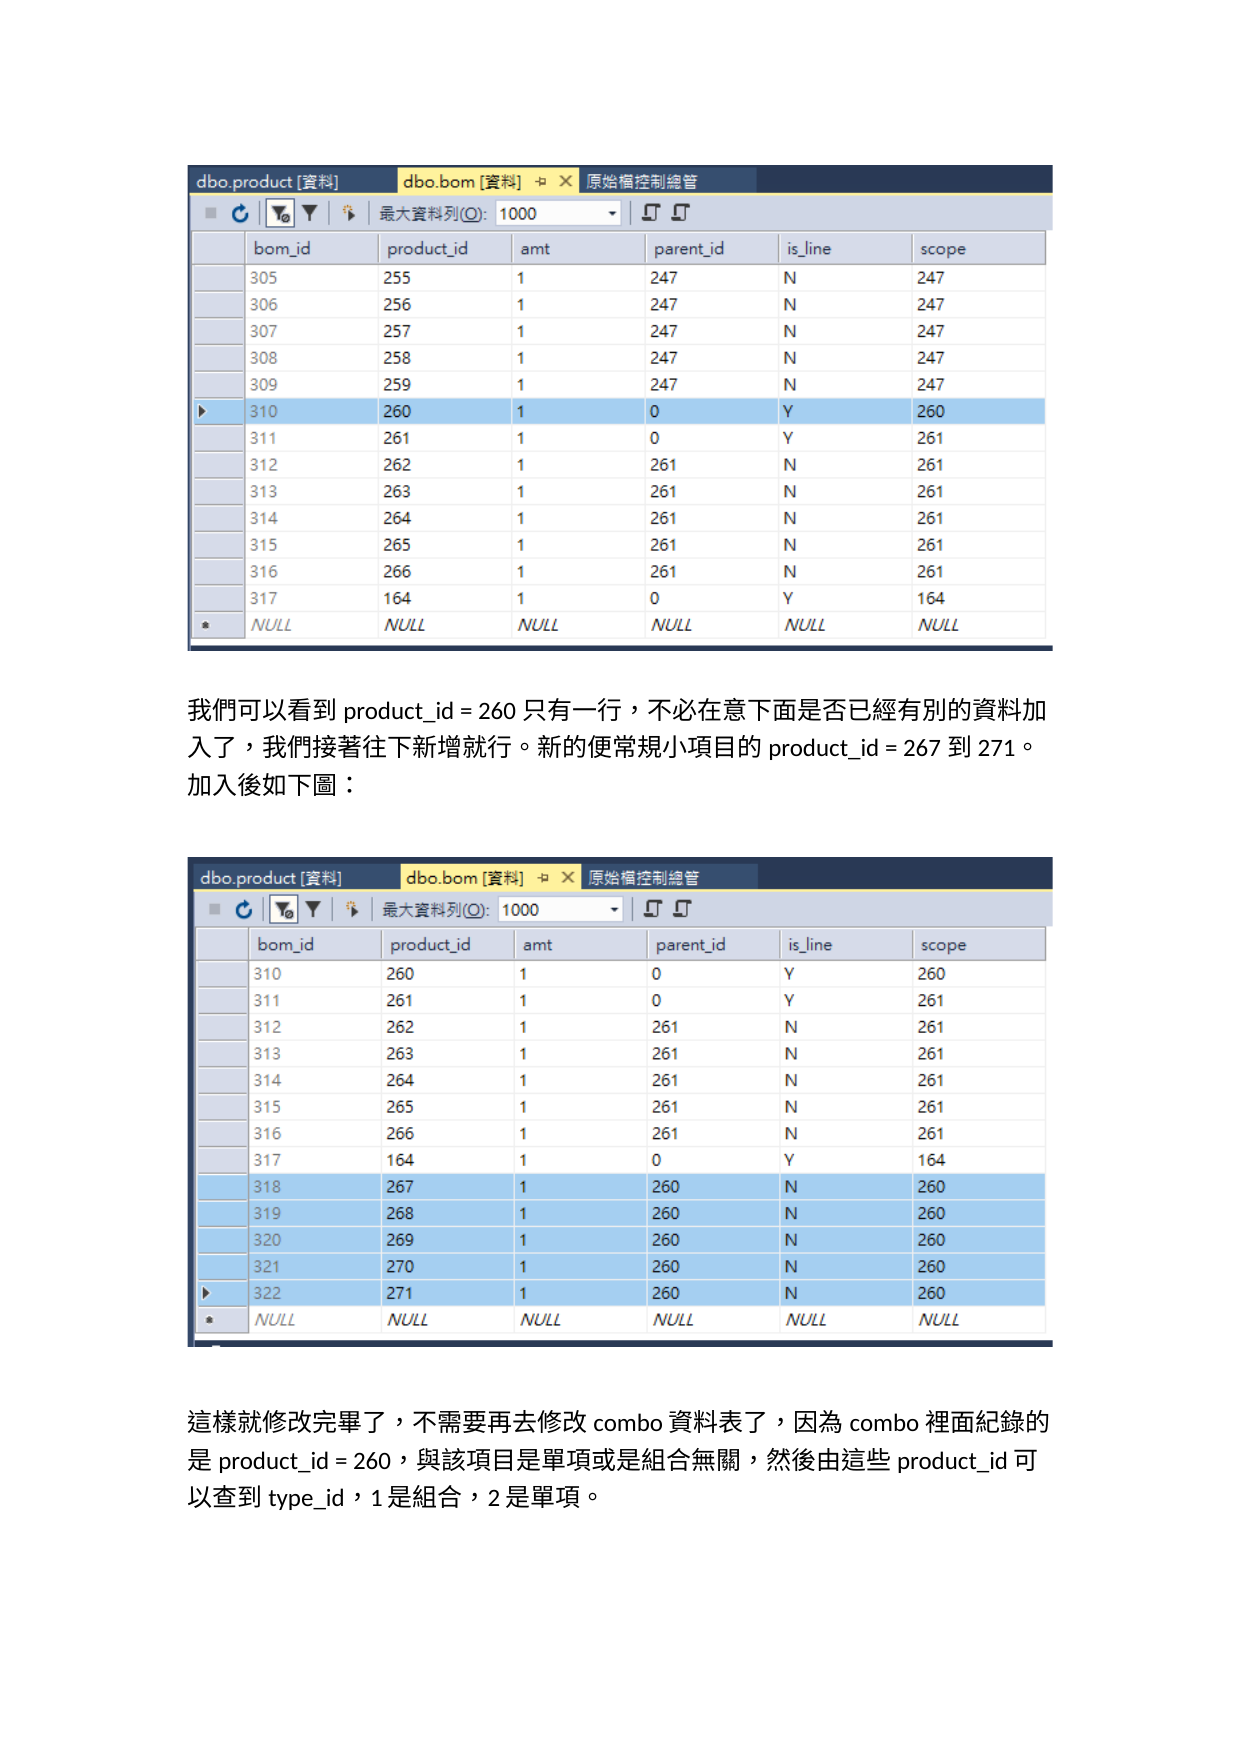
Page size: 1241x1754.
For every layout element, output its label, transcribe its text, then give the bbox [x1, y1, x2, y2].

picture [187, 165, 1053, 651]
text 這樣就修改完畢了，不需要再去修改 combo 資料表了，因為 combo 裡面紀錄的是 product_id = 260，與該項目是單項或是組合無關，然後由這些 product_id 可以查到 type_id，1是組合，2是單項。 [187, 1402, 1053, 1514]
text 我們可以看到 product_id = 260 只有一行，不必在意下面是否已經有別的資料加入了，我們接著往下新增就行。新的便常規小項目的 product_id = 267 到 271。加入後如下圖： [187, 689, 1053, 802]
picture [187, 857, 1053, 1347]
